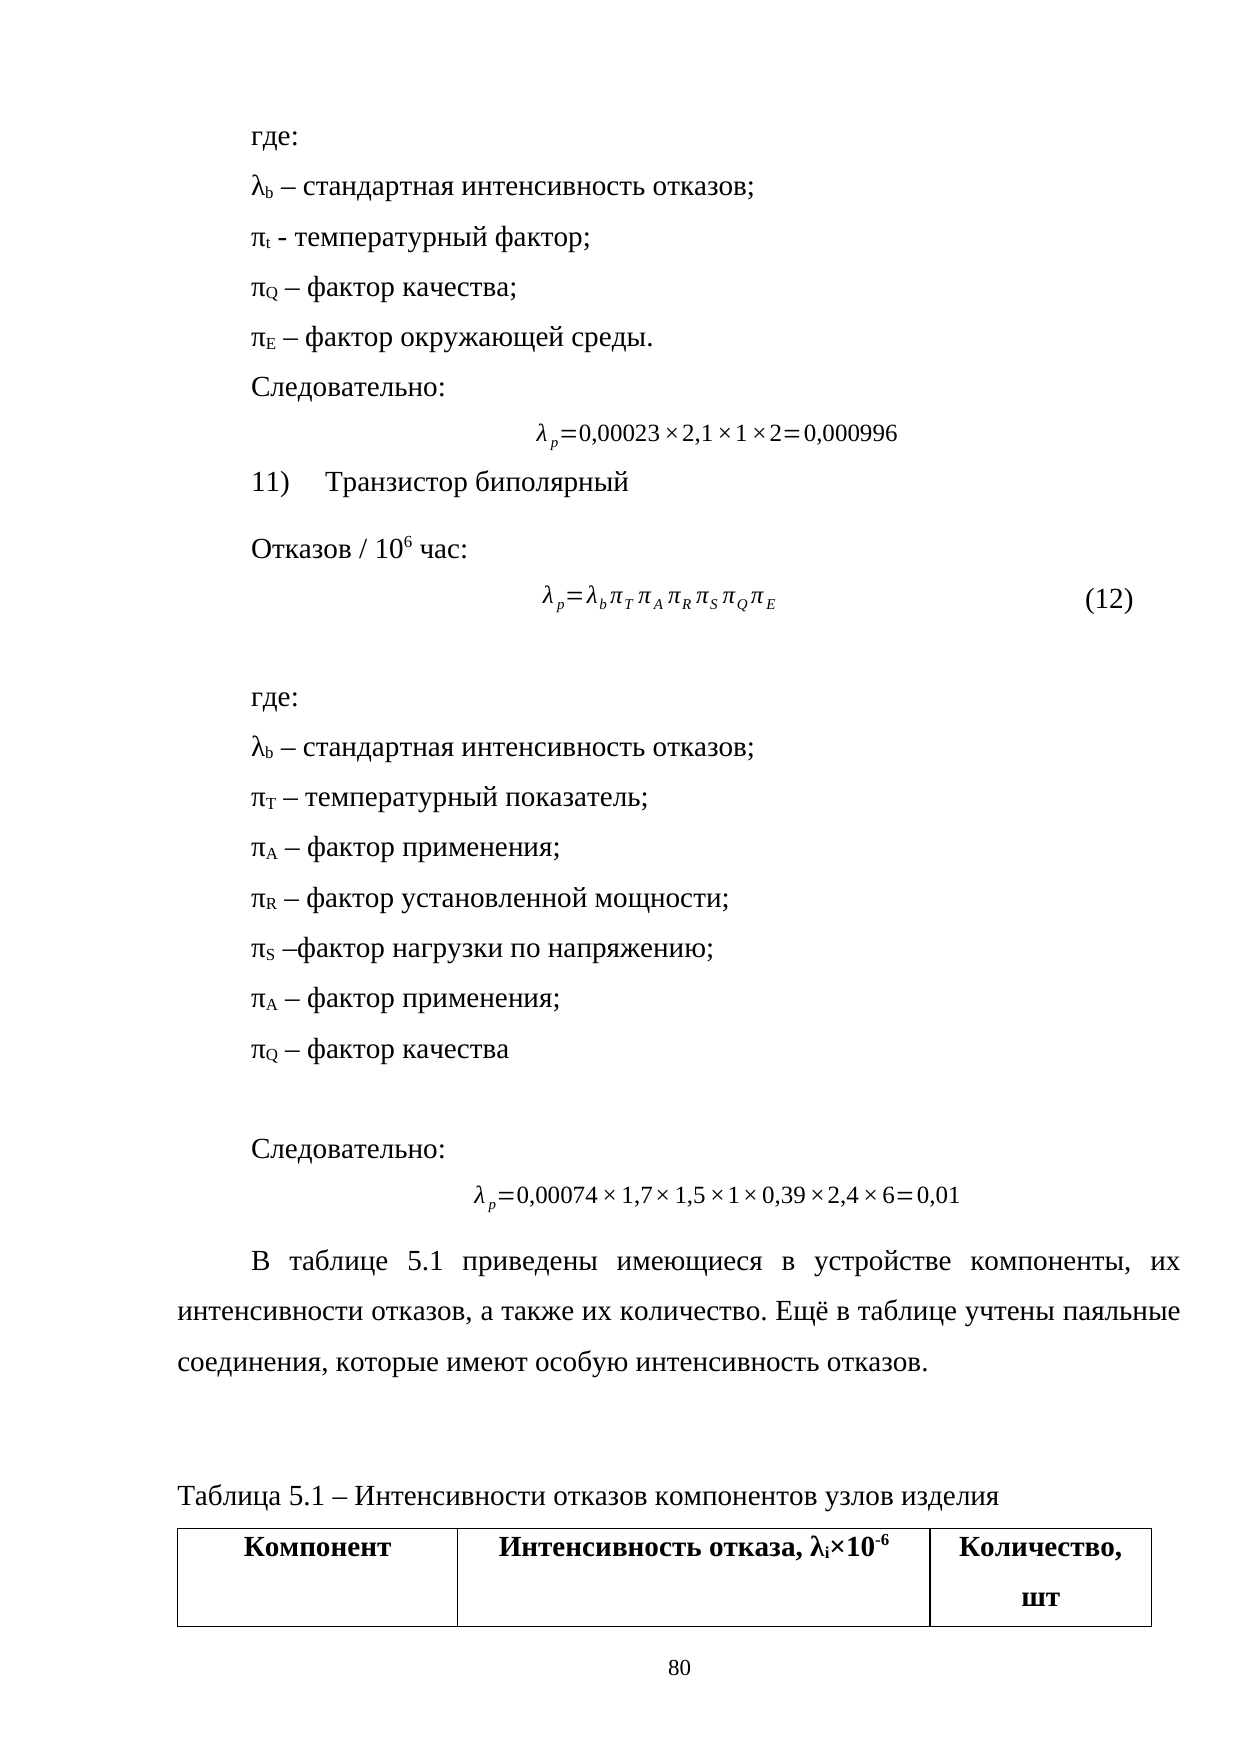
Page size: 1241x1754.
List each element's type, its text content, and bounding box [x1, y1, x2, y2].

text πR – фактор установленной мощности; [251, 880, 1182, 913]
text λb – стандартная интенсивность отказов; [251, 168, 1182, 202]
text πt - температурный фактор; [251, 219, 1182, 252]
text πT – температурный показатель; [251, 779, 1182, 813]
text Следовательно: [251, 1131, 1182, 1165]
text Отказов / 106 час: [251, 531, 1182, 565]
table_header Компонент [178, 1529, 457, 1626]
text πА – фактор применения; [251, 829, 1182, 863]
table_header Интенсивность отказа, λi×10-6 [458, 1529, 929, 1626]
text λb – стандартная интенсивность отказов; [251, 729, 1182, 762]
text πQ – фактор качества; [251, 269, 1182, 302]
table_header [177, 582, 1067, 628]
text πQ – фактор качества [251, 1031, 1182, 1064]
list Транзистор биполярный [251, 464, 1182, 498]
text В таблице 5.1 приведены имеющиеся в устройстве компоненты, их интенсивности отказов, а также их количество. Ещё в таблице учтены паяльные соединения, которые имеют особую интенсивность отказов. [177, 1243, 1182, 1377]
table_header (12) [1067, 582, 1151, 628]
text πE – фактор окружающей среды. [251, 319, 1182, 353]
text где: [251, 679, 1182, 712]
text πА – фактор применения; [251, 981, 1182, 1014]
text πS –фактор нагрузки по напряжению; [251, 930, 1182, 964]
text Следовательно: [251, 369, 1182, 403]
text Таблица 5.1 – Интенсивности отказов компонентов узлов изделия [177, 1478, 1182, 1511]
text где: [251, 118, 1182, 152]
table_header Количество, шт [931, 1529, 1151, 1626]
